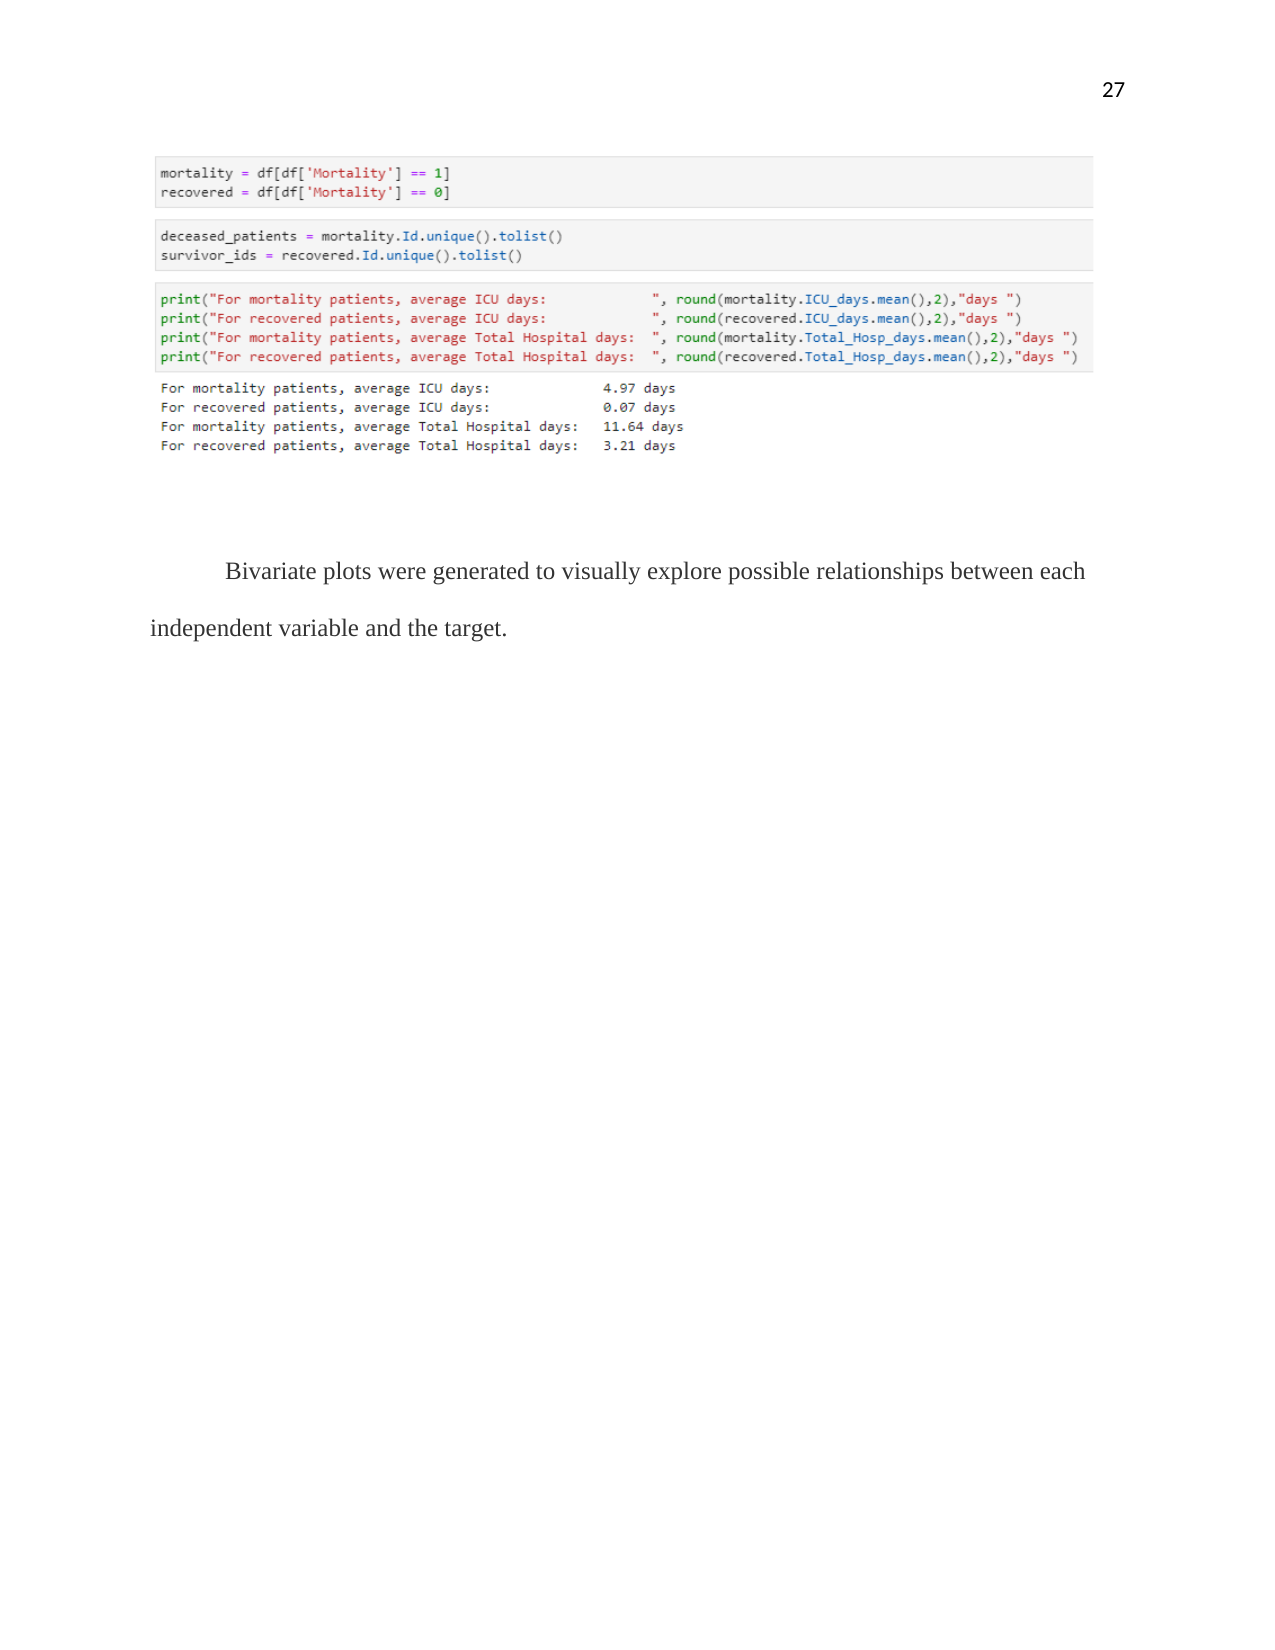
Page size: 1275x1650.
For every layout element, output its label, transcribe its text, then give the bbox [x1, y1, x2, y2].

text Bivariate plots were generated to visually explore possible relationships between each independent variable and the target. [150, 556, 1125, 642]
picture [150, 150, 1094, 470]
